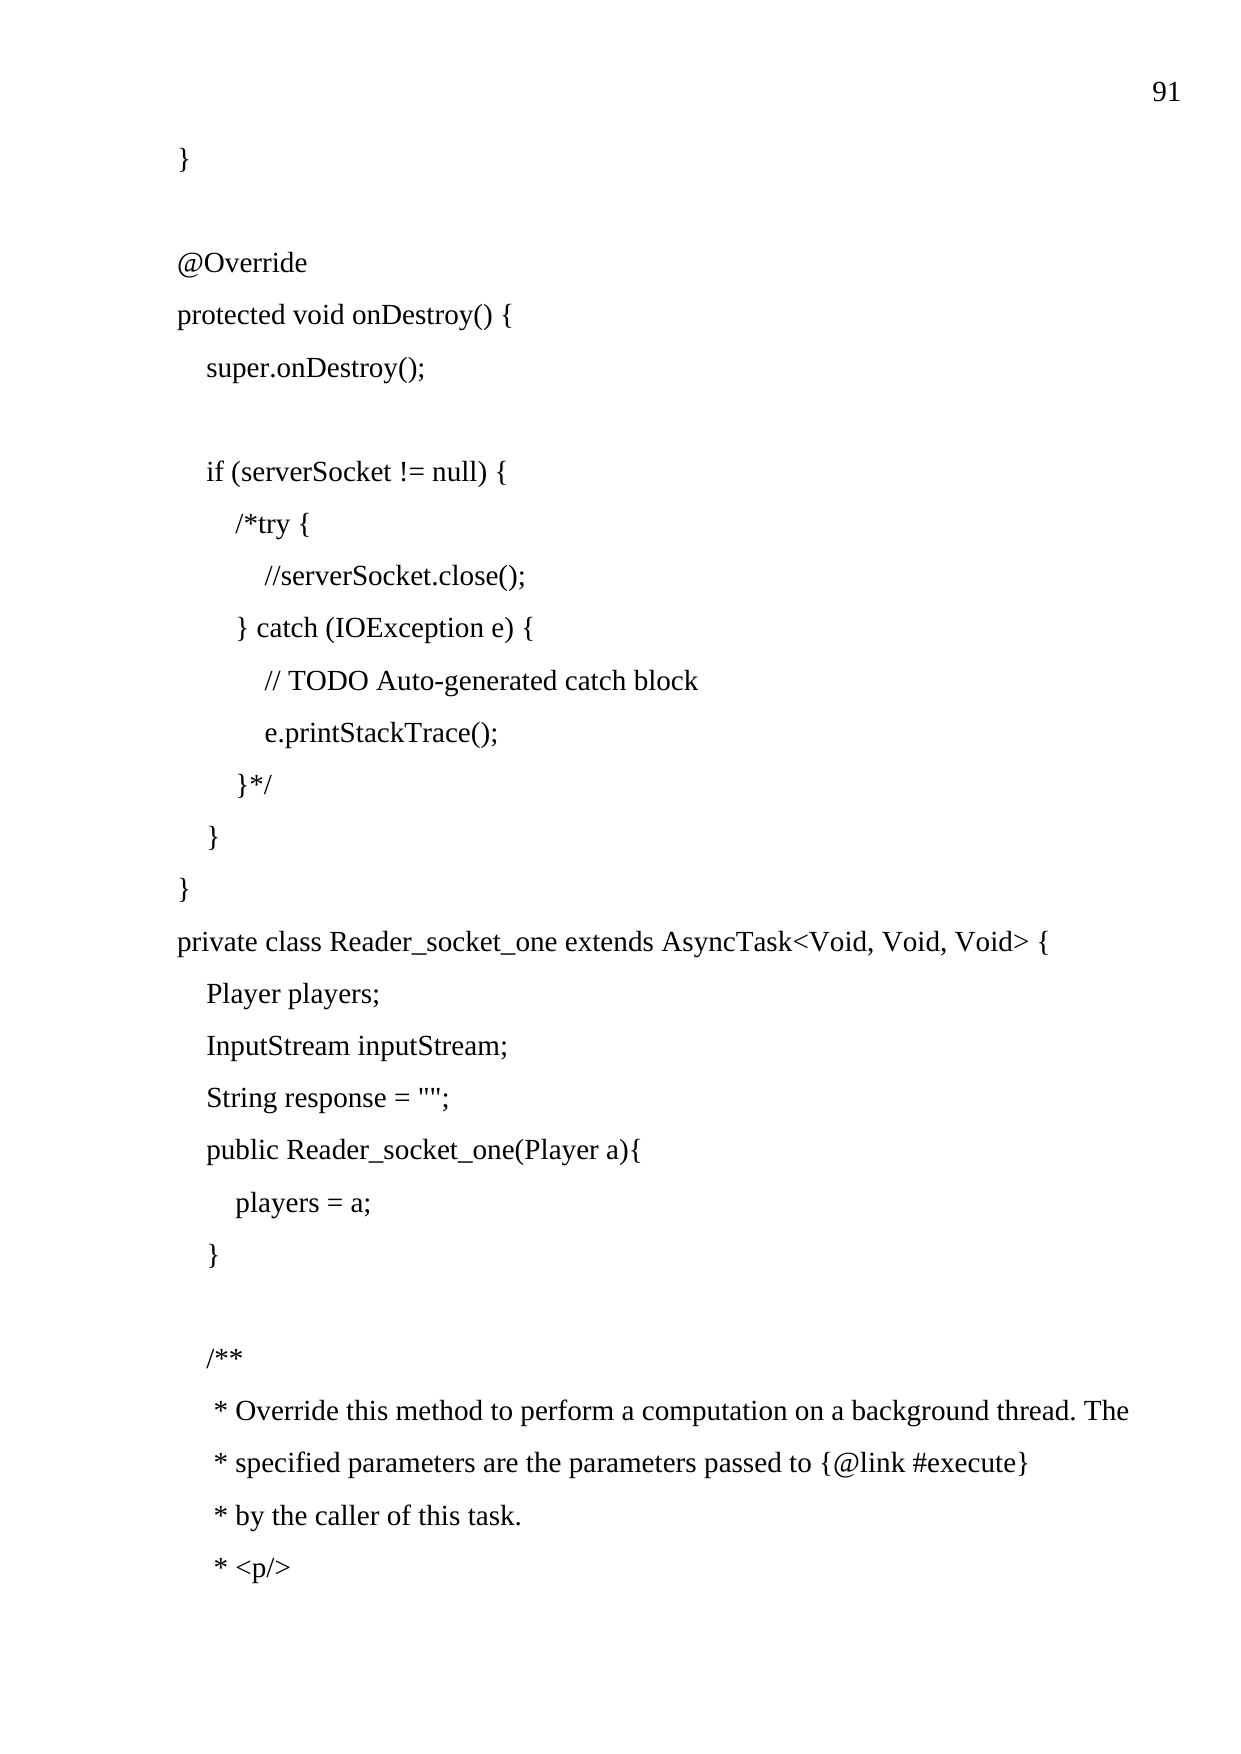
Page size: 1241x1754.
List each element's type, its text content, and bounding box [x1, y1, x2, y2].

text } catch (IOException e) { [148, 611, 1181, 644]
text String response = ""; [148, 1080, 1181, 1114]
text private class Reader_socket_one extends AsyncTask<Void, Void, Void> { [148, 924, 1181, 957]
text * Override this method to perform a computation on a background thread. The [148, 1393, 1181, 1427]
text } [148, 872, 1181, 905]
text }*/ [148, 767, 1181, 801]
text } [148, 819, 1181, 853]
text players = a; [148, 1185, 1181, 1218]
text InputStream inputStream; [148, 1028, 1181, 1062]
text super.onDestroy(); [148, 350, 1181, 383]
text Player players; [148, 976, 1181, 1009]
text //serverSocket.close(); [148, 558, 1181, 592]
text * specified parameters are the parameters passed to {@link #execute} [148, 1446, 1181, 1479]
text @Override [148, 245, 1181, 279]
text /*try { [148, 506, 1181, 540]
text } [148, 1237, 1181, 1270]
text /** [148, 1341, 1181, 1375]
text e.printStackTrace(); [148, 715, 1181, 748]
text * by the caller of this task. [148, 1498, 1181, 1531]
text } [148, 141, 1181, 174]
text if (serverSocket != null) { [148, 454, 1181, 488]
text public Reader_socket_one(Player a){ [148, 1132, 1181, 1166]
text protected void onDestroy() { [148, 297, 1181, 331]
text // TODO Auto-generated catch block [148, 663, 1181, 696]
text * <p/> [148, 1550, 1181, 1583]
